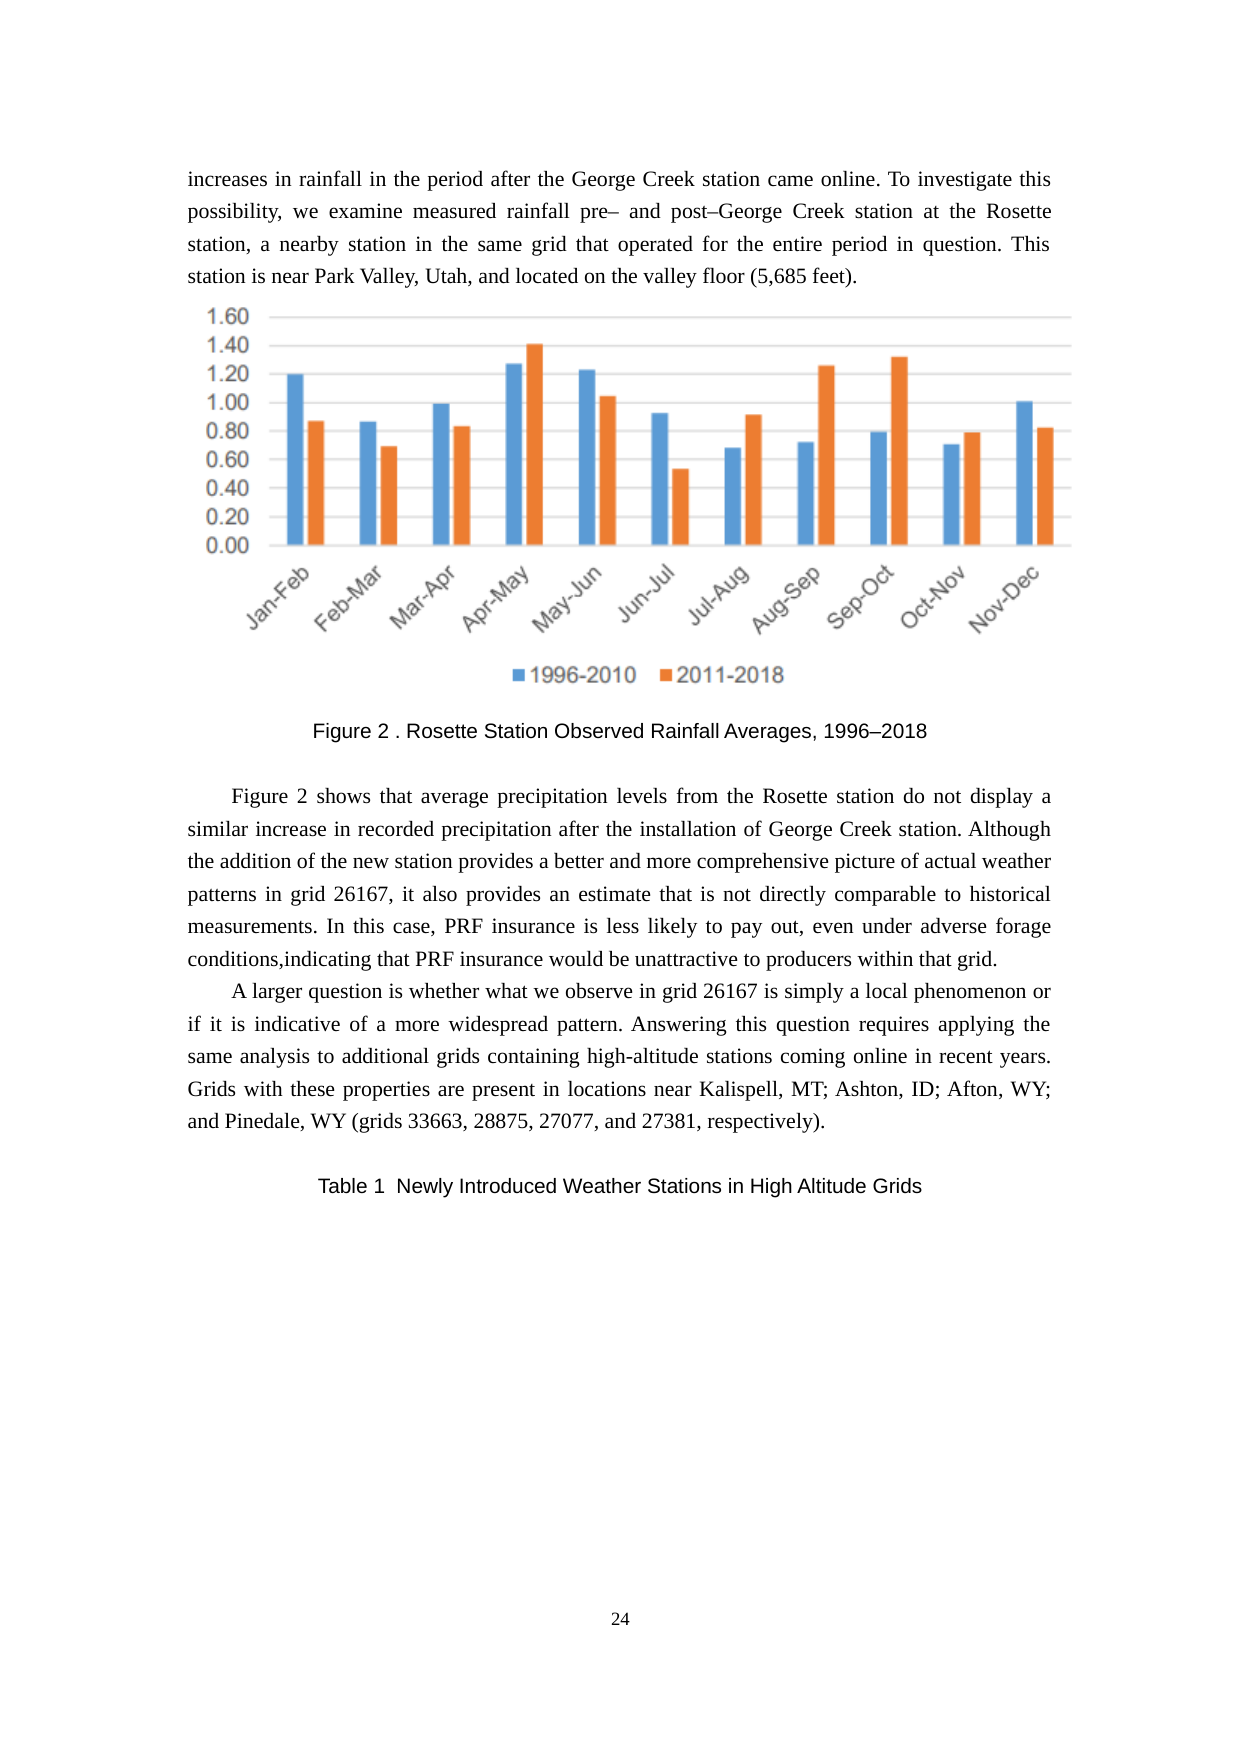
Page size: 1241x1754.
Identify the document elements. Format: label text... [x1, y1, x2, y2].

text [187, 162, 1053, 292]
text Figure 2 shows that average precipitation levels from the Rosette station do not display a similar increase in recorded precipitation after the installation of George Creek station. Although the addition of the new station provides a better and more comprehensive picture of actual weather patterns in grid 26167, it also provides an estimate that is not directly comparable to historical measurements. In this case, PRF insurance is less likely to pay out, even under adverse forage conditions,indicating that PRF insurance would be unattractive to producers within that grid. [187, 779, 1053, 974]
picture [187, 292, 1102, 710]
text A larger question is whether what we observe in grid 26167 is simply a local phenomenon or if it is indicative of a more widespread pattern. Answering this question requires applying the same analysis to additional grids containing high-altitude stations coming online in recent years. Grids with these properties are present in locations near Kalispell, MT; Ashton, ID; Afton, WY; and Pinedale, WY (grids 33663, 28875, 27077, and 27381, respectively). [187, 974, 1053, 1137]
text Table 1 Newly Introduced Weather Stations in High Altitude Grids [187, 1169, 1053, 1202]
text Figure 2 . Rosette Station Observed Rainfall Averages, 1996–2018 [187, 714, 1053, 747]
